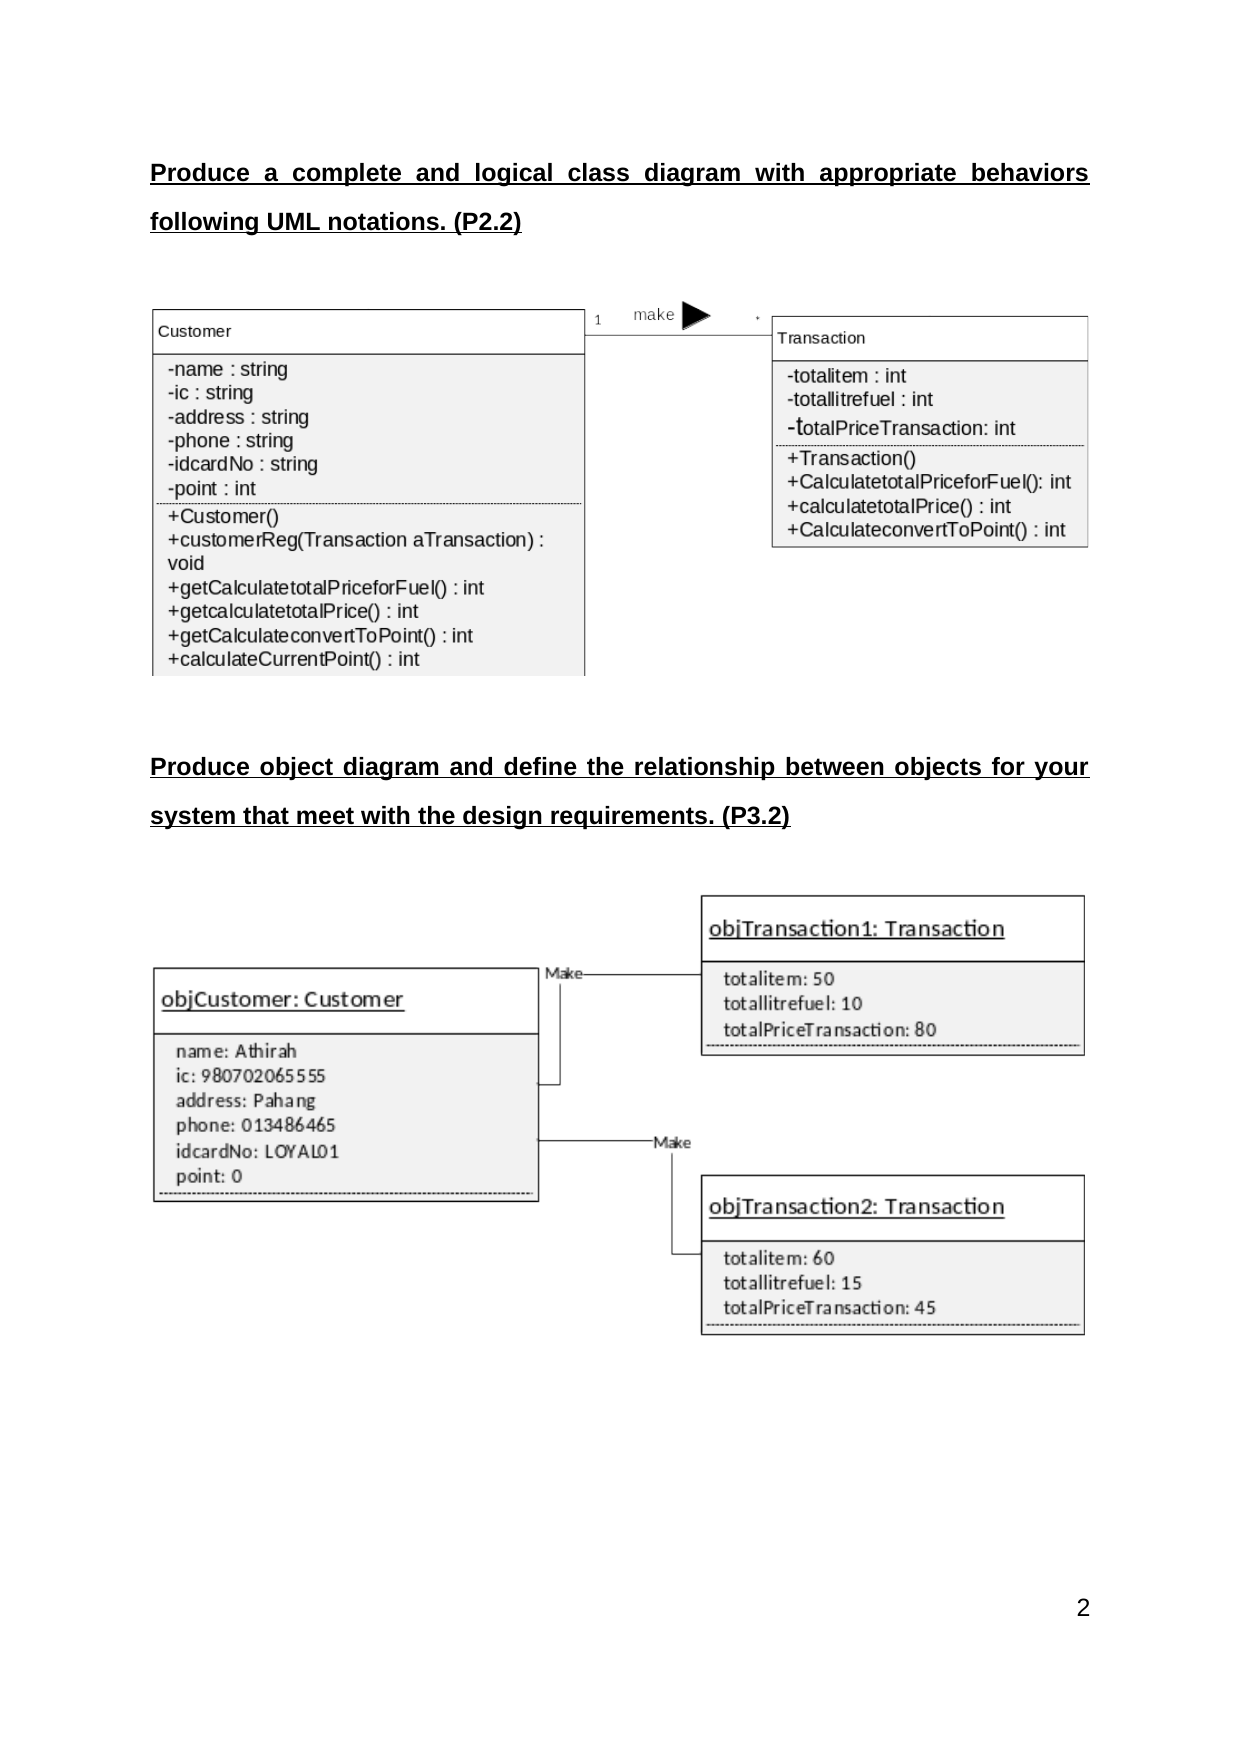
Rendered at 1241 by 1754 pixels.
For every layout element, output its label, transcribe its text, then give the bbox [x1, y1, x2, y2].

text Produce object diagram and define the relationship between objects for your system that meet with the design requirements. (P3.2) [150, 750, 1090, 777]
text Produce object diagram and define the relationship between objects for your system that meet with the design requirements. (P3.2) [150, 778, 1090, 832]
text Produce a complete and logical class diagram with appropriate behaviors following UML notations. (P2.2) [150, 157, 1090, 183]
text Produce a complete and logical class diagram with appropriate behaviors following UML notations. (P2.2) [150, 185, 1090, 238]
